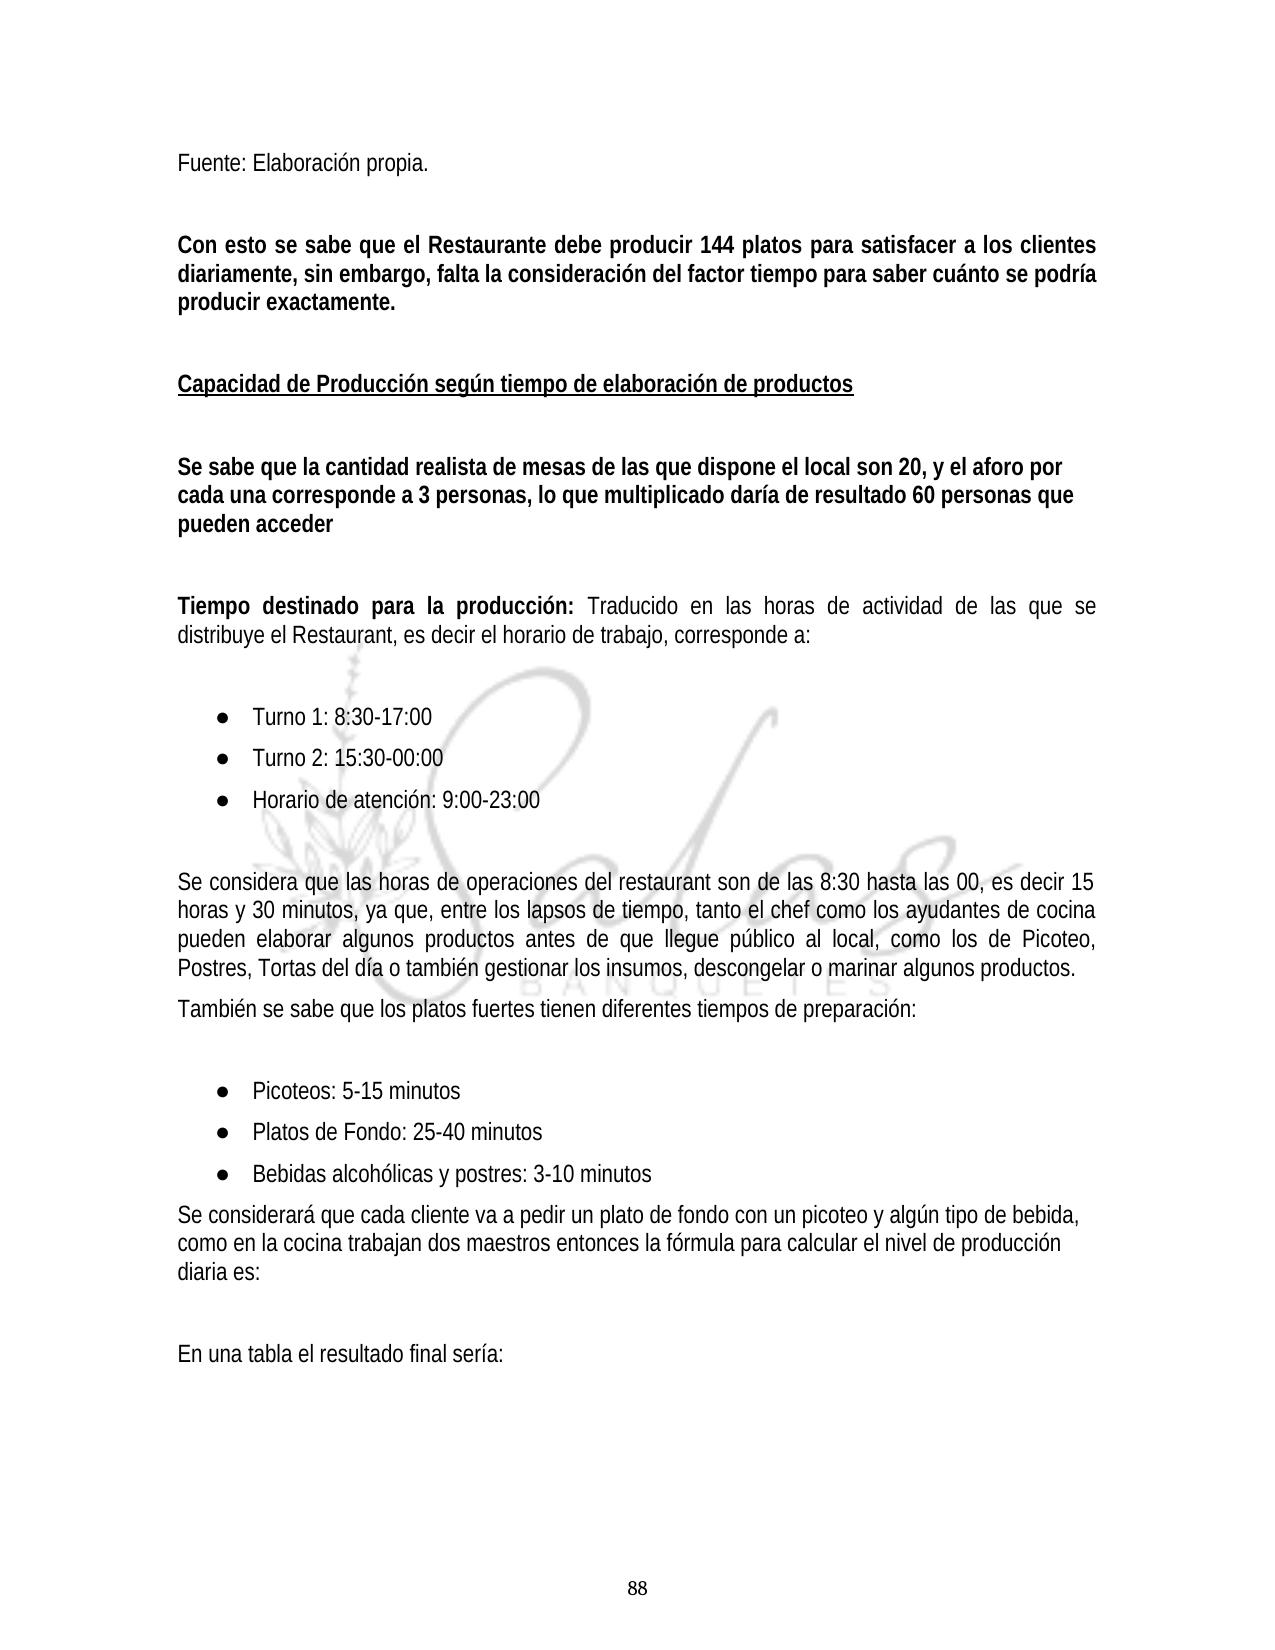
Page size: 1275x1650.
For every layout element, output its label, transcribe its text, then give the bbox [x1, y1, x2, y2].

list Platos de Fondo: 25-40 minutos [215, 1117, 1098, 1146]
text También se sabe que los platos fuertes tienen diferentes tiempos de preparación: [177, 994, 1098, 1023]
list Turno 2: 15:30-00:00 [215, 743, 1098, 772]
list Picoteos: 5-15 minutos [215, 1076, 1098, 1105]
list Bebidas alcohólicas y postres: 3-10 minutos [215, 1158, 1098, 1187]
text Se considerará que cada cliente va a pedir un plato de fondo con un picoteo y algún tipo de bebida, como en la cocina trabajan dos maestros entonces la fórmula para calcular el nivel de producción diaria es: [177, 1200, 1098, 1286]
text Se considera que las horas de operaciones del restaurant son de las 8:30 hasta las 00, es decir 15 horas y 30 minutos, ya que, entre los lapsos de tiempo, tanto el chef como los ayudantes de cocina pueden elaborar algunos productos antes de que llegue público al local, como los de Picoteo, Postres, Tortas del día o también gestionar los insumos, descongelar o marinar algunos productos. [177, 867, 1098, 981]
text Capacidad de Producción según tiempo de elaboración de productos [177, 369, 1098, 398]
text Se sabe que la cantidad realista de mesas de las que dispone el local son 20, y el aforo por cada una corresponde a 3 personas, lo que multiplicado daría de resultado 60 personas que pueden acceder [177, 452, 1098, 538]
list Turno 1: 8:30-17:00 [215, 702, 1098, 731]
text Fuente: Elaboración propia. [177, 148, 1098, 176]
text Con esto se sabe que el Restaurante debe producir 144 platos para satisfacer a los clientes diariamente, sin embargo, falta la consideración del factor tiempo para saber cuánto se podría producir exactamente. [177, 230, 1098, 316]
text Tiempo destinado para la producción: Traducido en las horas de actividad de las que se distribuye el Restaurant, es decir el horario de trabajo, corresponde a: [177, 591, 1098, 649]
text En una tabla el resultado final sería: [177, 1339, 1098, 1368]
list Horario de atención: 9:00-23:00 [215, 784, 1098, 813]
